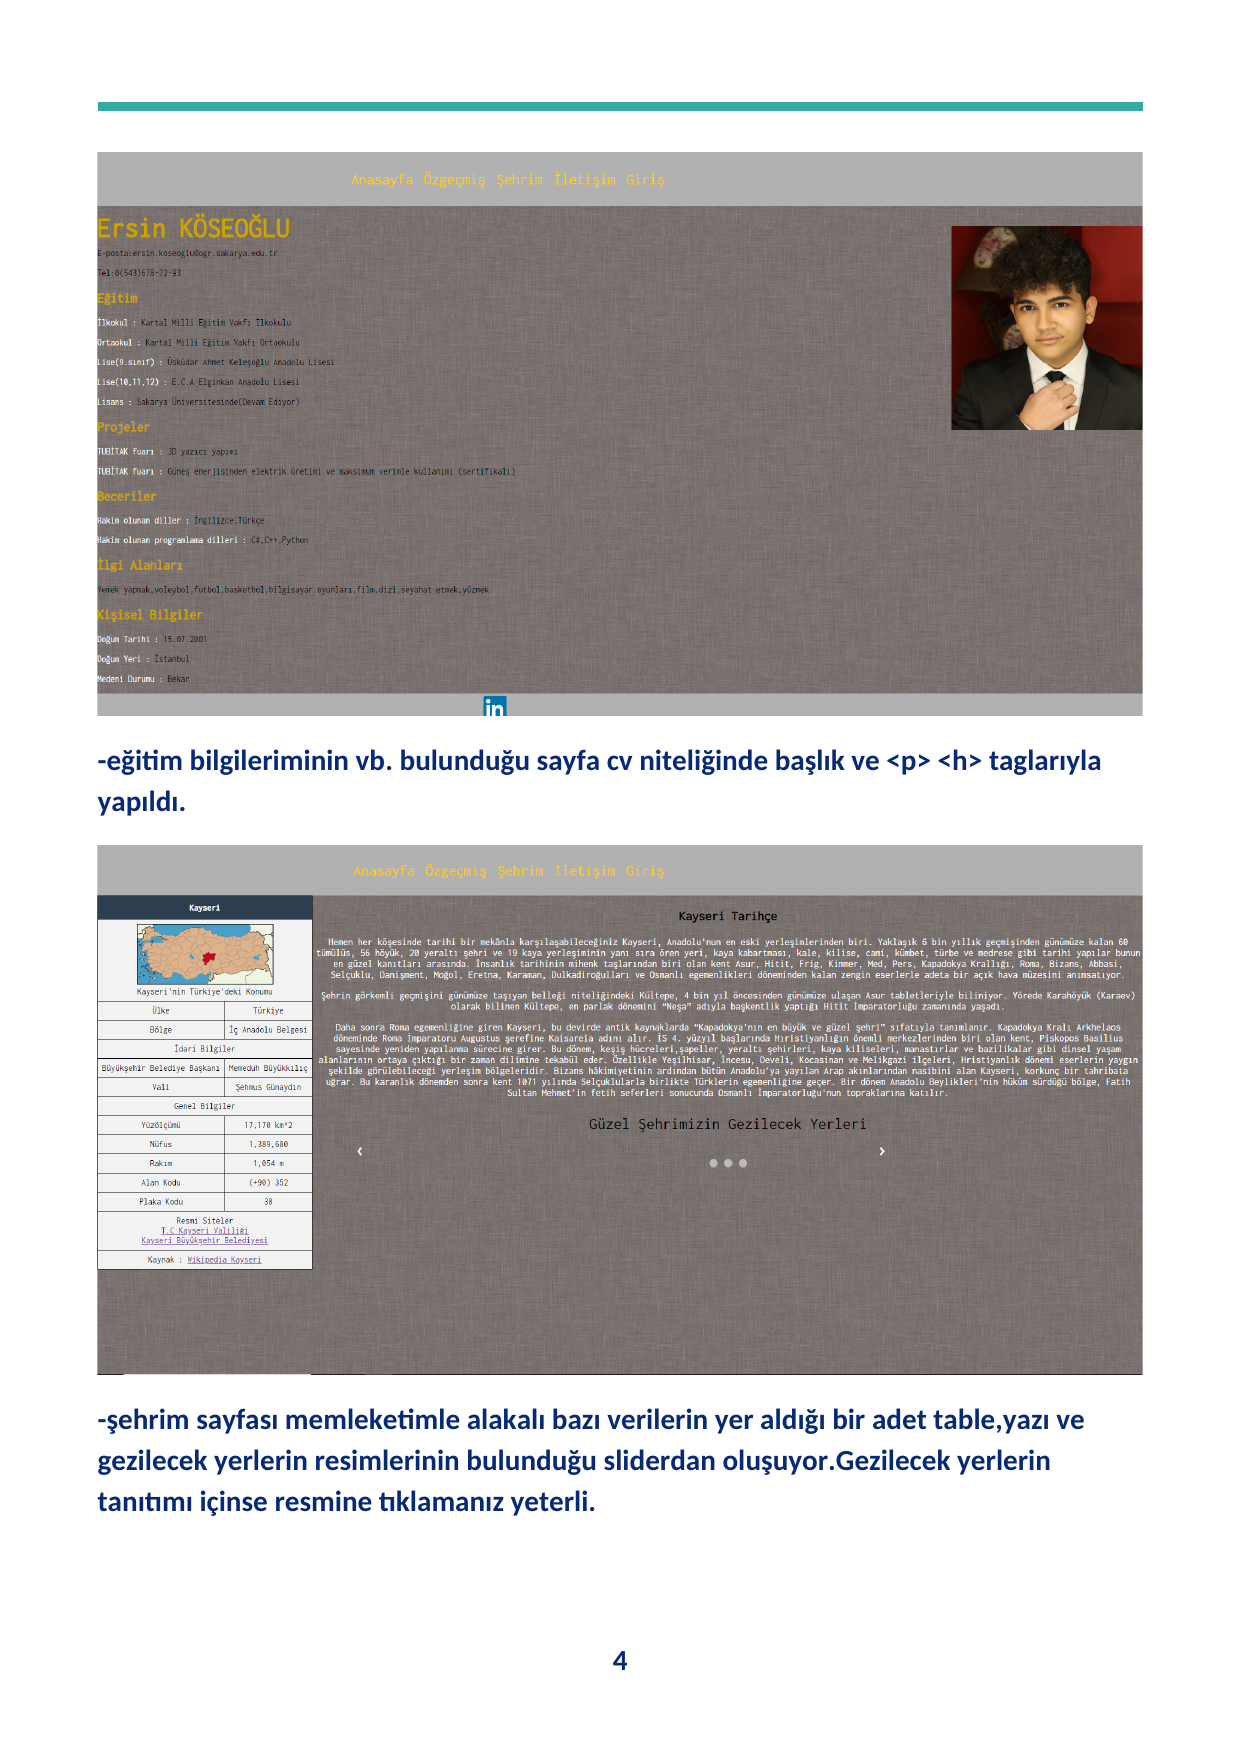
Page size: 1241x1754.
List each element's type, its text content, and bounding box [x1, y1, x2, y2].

text -şehrim sayfası memleketimle alakalı bazı verilerin yer aldığı bir adet table,yazı ve gezilecek yerlerin resimlerinin bulunduğu sliderdan oluşuyor.Gezilecek yerlerin tanıtımı içinse resmine tıklamanız yeterli. [97, 1401, 1143, 1518]
picture [97, 151, 1143, 716]
text -eğitim bilgileriminin vb. bulunduğu sayfa cv niteliğinde başlık ve <p> <h> taglarıyla yapıldı. [97, 742, 1143, 819]
picture [493, 706, 503, 716]
picture [97, 844, 1143, 1375]
